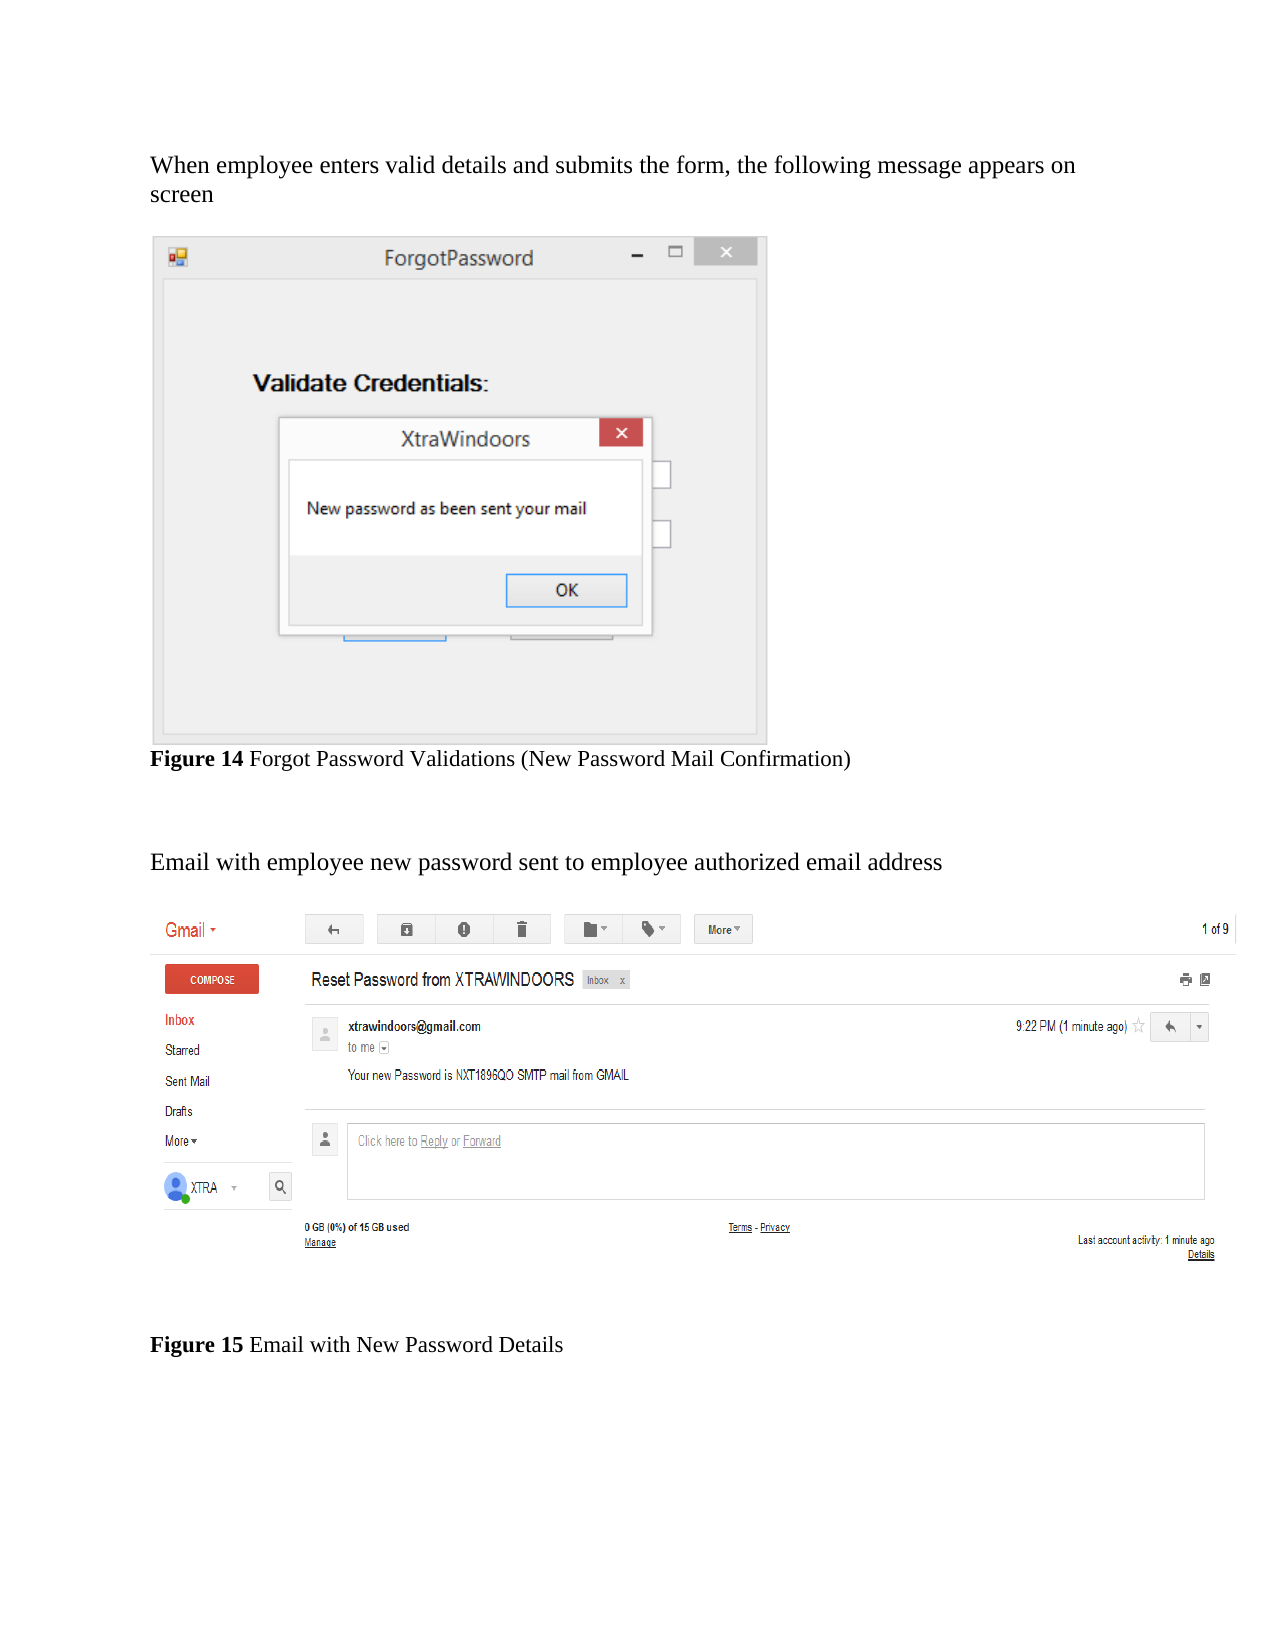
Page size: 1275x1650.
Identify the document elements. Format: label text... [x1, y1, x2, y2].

text Figure 15 Email with New Password Details [150, 1332, 1125, 1358]
picture [150, 905, 1237, 1332]
picture [150, 236, 769, 745]
text When employee enters valid details and submits the form, the following message appears on screen [150, 150, 1125, 207]
text Email with employee new password sent to employee authorized email address [150, 847, 1125, 876]
text Figure 14 Forgot Password Validations (New Password Mail Confirmation) [150, 745, 1125, 771]
